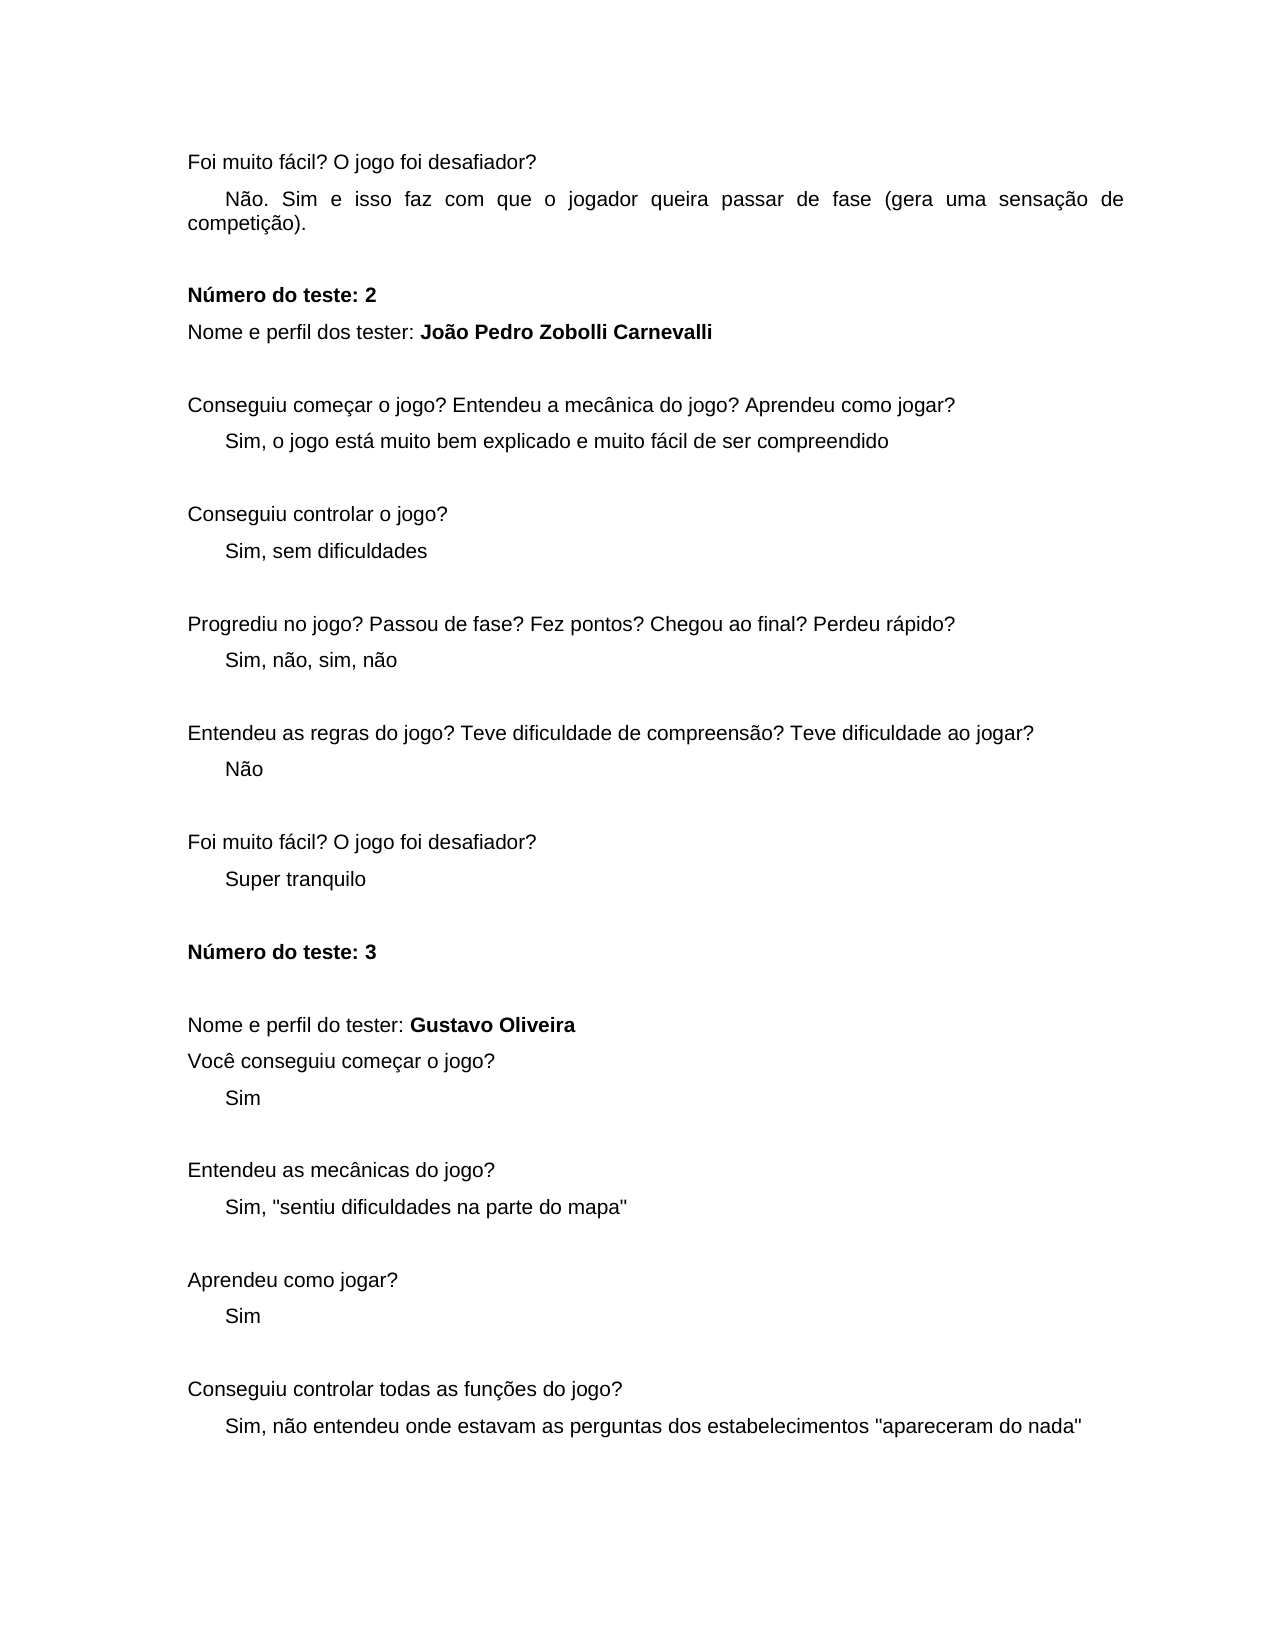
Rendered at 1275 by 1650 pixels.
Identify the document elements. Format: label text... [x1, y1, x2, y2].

text Nome e perfil do tester: Gustavo Oliveira [187, 1012, 1125, 1036]
text Nome e perfil dos tester: João Pedro Zobolli Carnevalli [187, 320, 1125, 344]
text Sim [187, 1085, 1125, 1109]
text Conseguiu controlar o jogo? [187, 502, 1125, 526]
text Sim, não entendeu onde estavam as perguntas dos estabelecimentos "apareceram do nada" [187, 1413, 1125, 1437]
text Progrediu no jogo? Passou de fase? Fez pontos? Chegou ao final? Perdeu rápido? [187, 611, 1125, 635]
text Número do teste: 2 [187, 283, 1125, 307]
text Sim, sem dificuldades [187, 538, 1125, 562]
text Sim, não, sim, não [187, 648, 1125, 672]
text Entendeu as regras do jogo? Teve dificuldade de compreensão? Teve dificuldade ao jogar? [187, 721, 1125, 745]
text Entendeu as mecânicas do jogo? [187, 1158, 1125, 1182]
text Número do teste: 3 [187, 939, 1125, 963]
text Foi muito fácil? O jogo foi desafiador? [187, 150, 1125, 174]
text Não. Sim e isso faz com que o jogador queira passar de fase (gera uma sensação de competição). [187, 186, 1125, 234]
text Foi muito fácil? O jogo foi desafiador? [187, 830, 1125, 854]
text Não [187, 757, 1125, 781]
text Sim, "sentiu dificuldades na parte do mapa" [187, 1195, 1125, 1219]
text Conseguiu controlar todas as funções do jogo? [187, 1377, 1125, 1401]
text Você conseguiu começar o jogo? [187, 1049, 1125, 1073]
text Aprendeu como jogar? [187, 1268, 1125, 1292]
text Sim [187, 1304, 1125, 1328]
text Sim, o jogo está muito bem explicado e muito fácil de ser compreendido [187, 429, 1125, 453]
text Super tranquilo [187, 867, 1125, 891]
text Conseguiu começar o jogo? Entendeu a mecânica do jogo? Aprendeu como jogar? [187, 393, 1125, 417]
